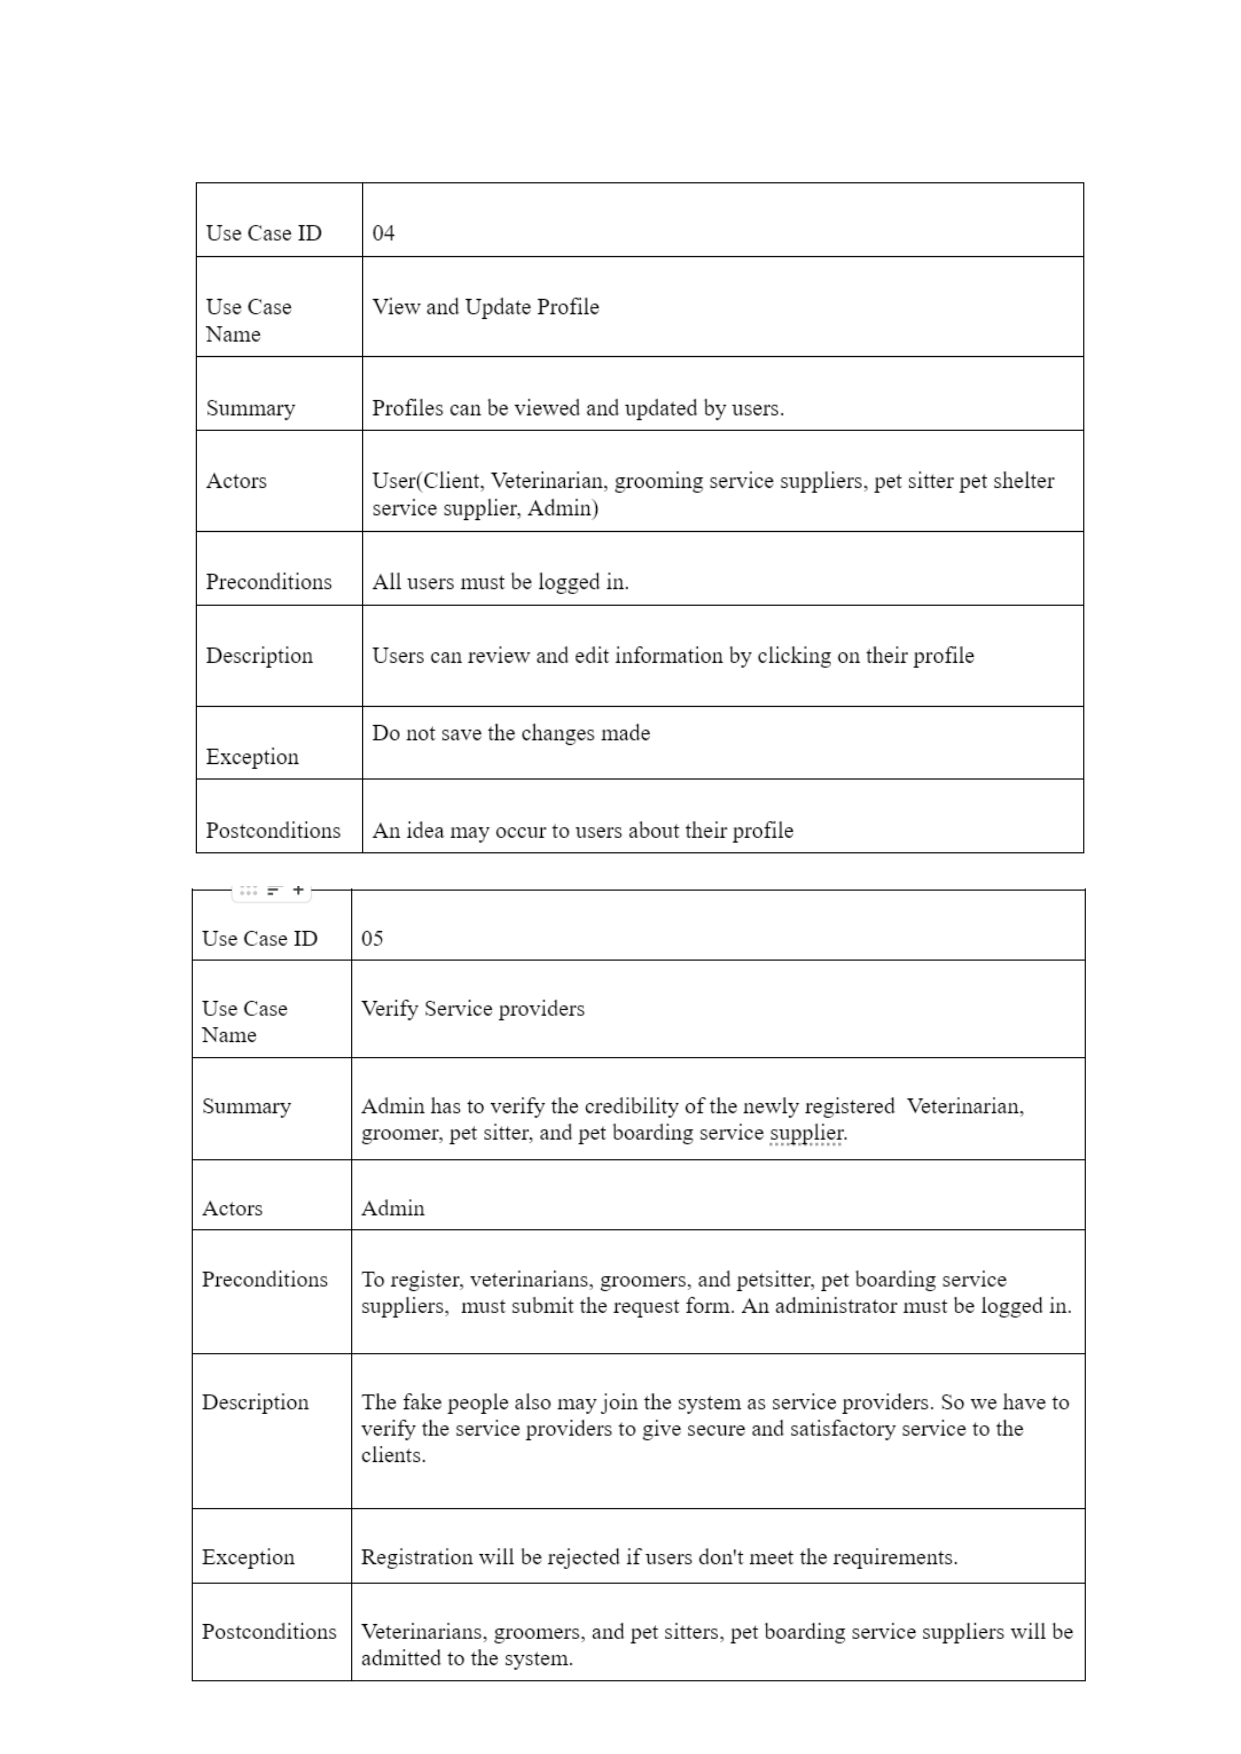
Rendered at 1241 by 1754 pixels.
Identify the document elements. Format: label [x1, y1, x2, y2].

picture [189, 168, 1097, 863]
picture [162, 886, 1102, 1694]
